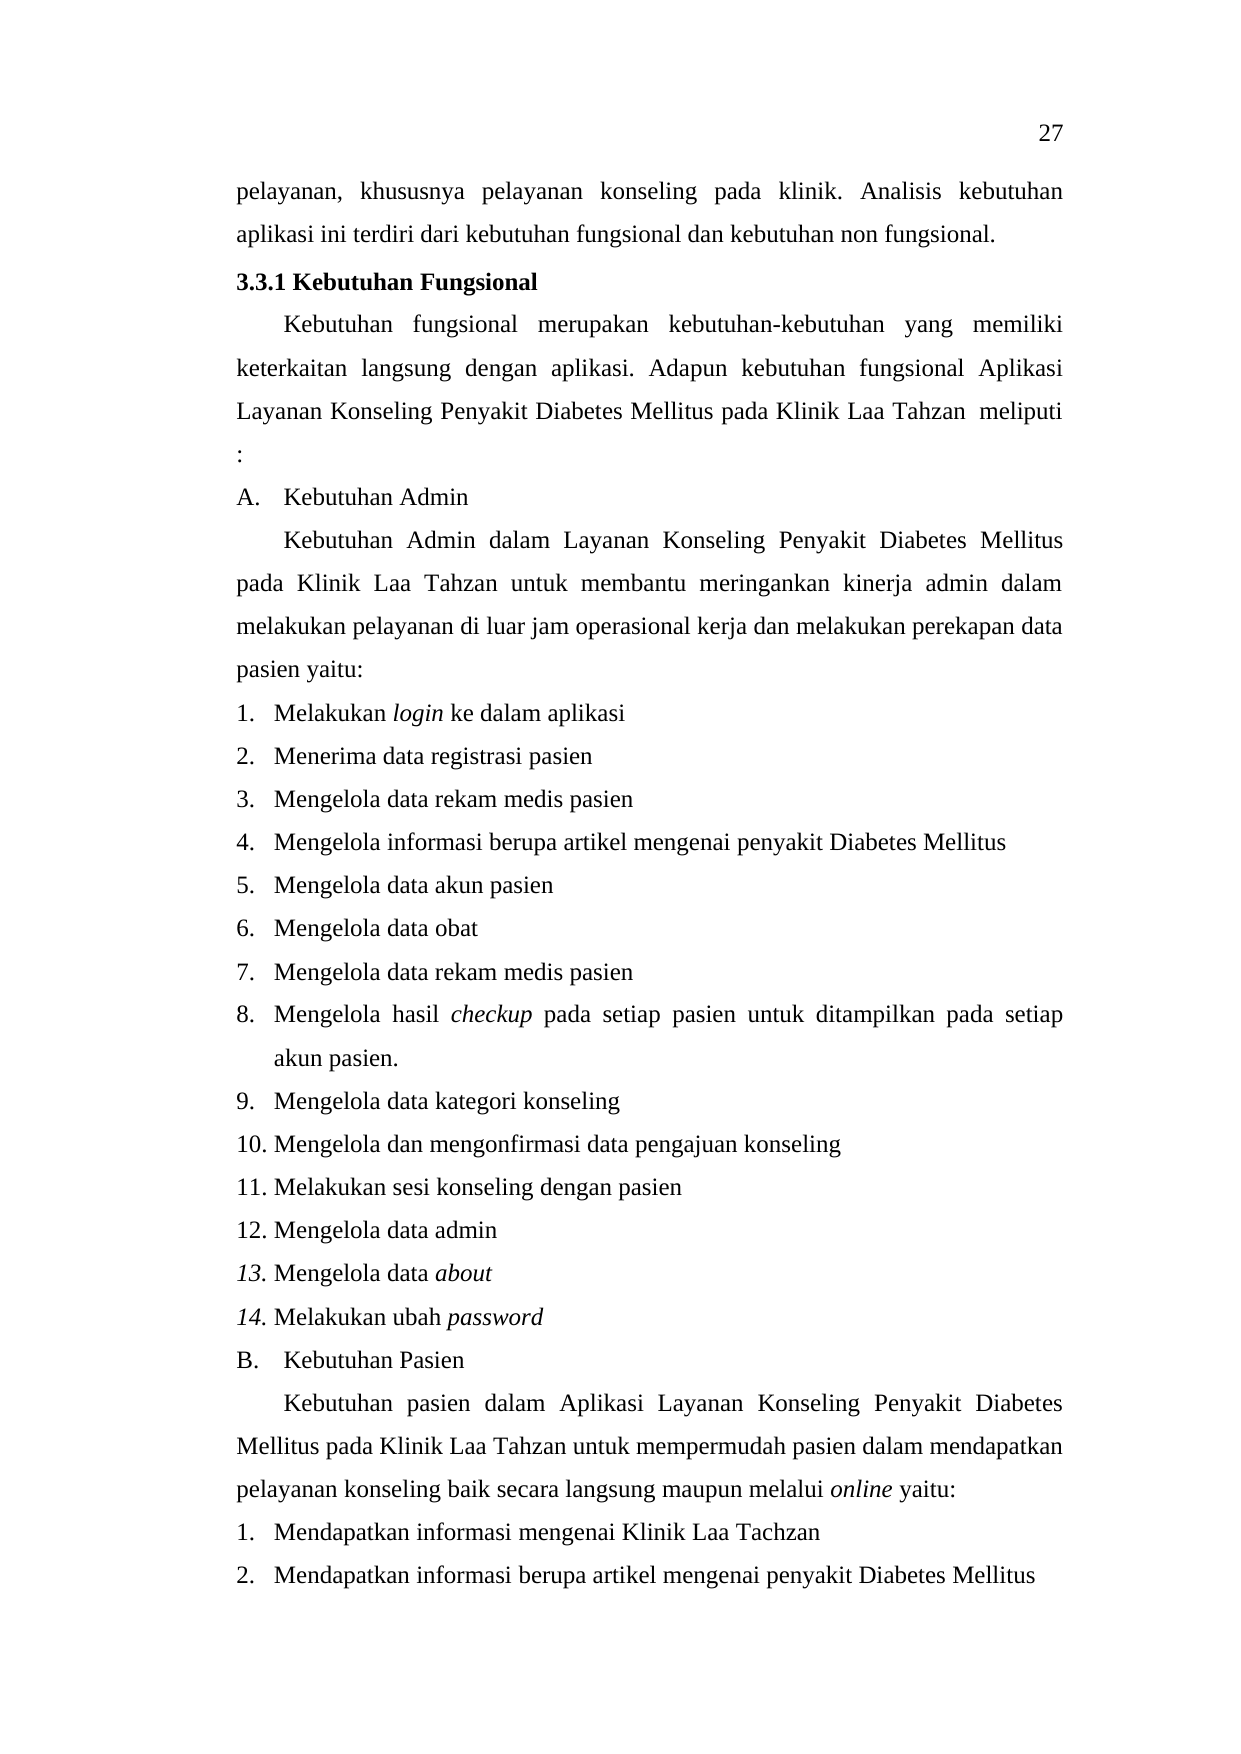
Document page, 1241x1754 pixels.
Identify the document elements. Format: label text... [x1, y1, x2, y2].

text Kebutuhan fungsional merupakan kebutuhan-kebutuhan yang memiliki keterkaitan langsung dengan aplikasi. Adapun kebutuhan fungsional Aplikasi Layanan Konseling Penyakit Diabetes Mellitus pada Klinik Laa Tahzan meliputi : [236, 309, 1063, 468]
list Mengelola data about [236, 1258, 1130, 1287]
list Kebutuhan Admin [236, 482, 1130, 511]
text Kebutuhan Admin dalam Layanan Konseling Penyakit Diabetes Mellitus pada Klinik Laa Tahzan untuk membantu meringankan kinerja admin dalam melakukan pelayanan di luar jam operasional kerja dan melakukan perekapan data pasien yaitu: [236, 525, 1063, 683]
list Kebutuhan Pasien [236, 1345, 1130, 1373]
list Mengelola data admin [236, 1215, 1130, 1244]
list Mengelola hasil checkup pada setiap pasien untuk ditampilkan pada setiap akun pasien. [236, 999, 1063, 1071]
list Mendapatkan informasi berupa artikel mengenai penyakit Diabetes Mellitus [236, 1560, 1130, 1589]
list Melakukan sesi konseling dengan pasien [236, 1172, 1130, 1201]
list Mengelola data akun pasien [236, 870, 1130, 899]
list Mendapatkan informasi mengenai Klinik Laa Tachzan [236, 1517, 1130, 1546]
list Mengelola data obat [236, 913, 1130, 942]
text Kebutuhan pasien dalam Aplikasi Layanan Konseling Penyakit Diabetes Mellitus pada Klinik Laa Tahzan untuk mempermudah pasien dalam mendapatkan pelayanan konseling baik secara langsung maupun melalui online yaitu: [236, 1388, 1063, 1503]
list Menerima data registrasi pasien [236, 741, 1130, 769]
list Mengelola dan mengonfirmasi data pengajuan konseling [236, 1129, 1130, 1158]
list Melakukan ubah password [236, 1302, 1130, 1330]
list Mengelola data kategori konseling [236, 1086, 1130, 1114]
subtitle Kebutuhan Fungsional [236, 267, 1130, 296]
list Mengelola data rekam medis pasien [236, 957, 1130, 985]
list Melakukan login ke dalam aplikasi [236, 698, 1130, 727]
text pelayanan, khususnya pelayanan konseling pada klinik. Analisis kebutuhan aplikasi ini terdiri dari kebutuhan fungsional dan kebutuhan non fungsional. [236, 176, 1063, 248]
list Mengelola data rekam medis pasien [236, 784, 1130, 813]
list Mengelola informasi berupa artikel mengenai penyakit Diabetes Mellitus [236, 827, 1130, 856]
